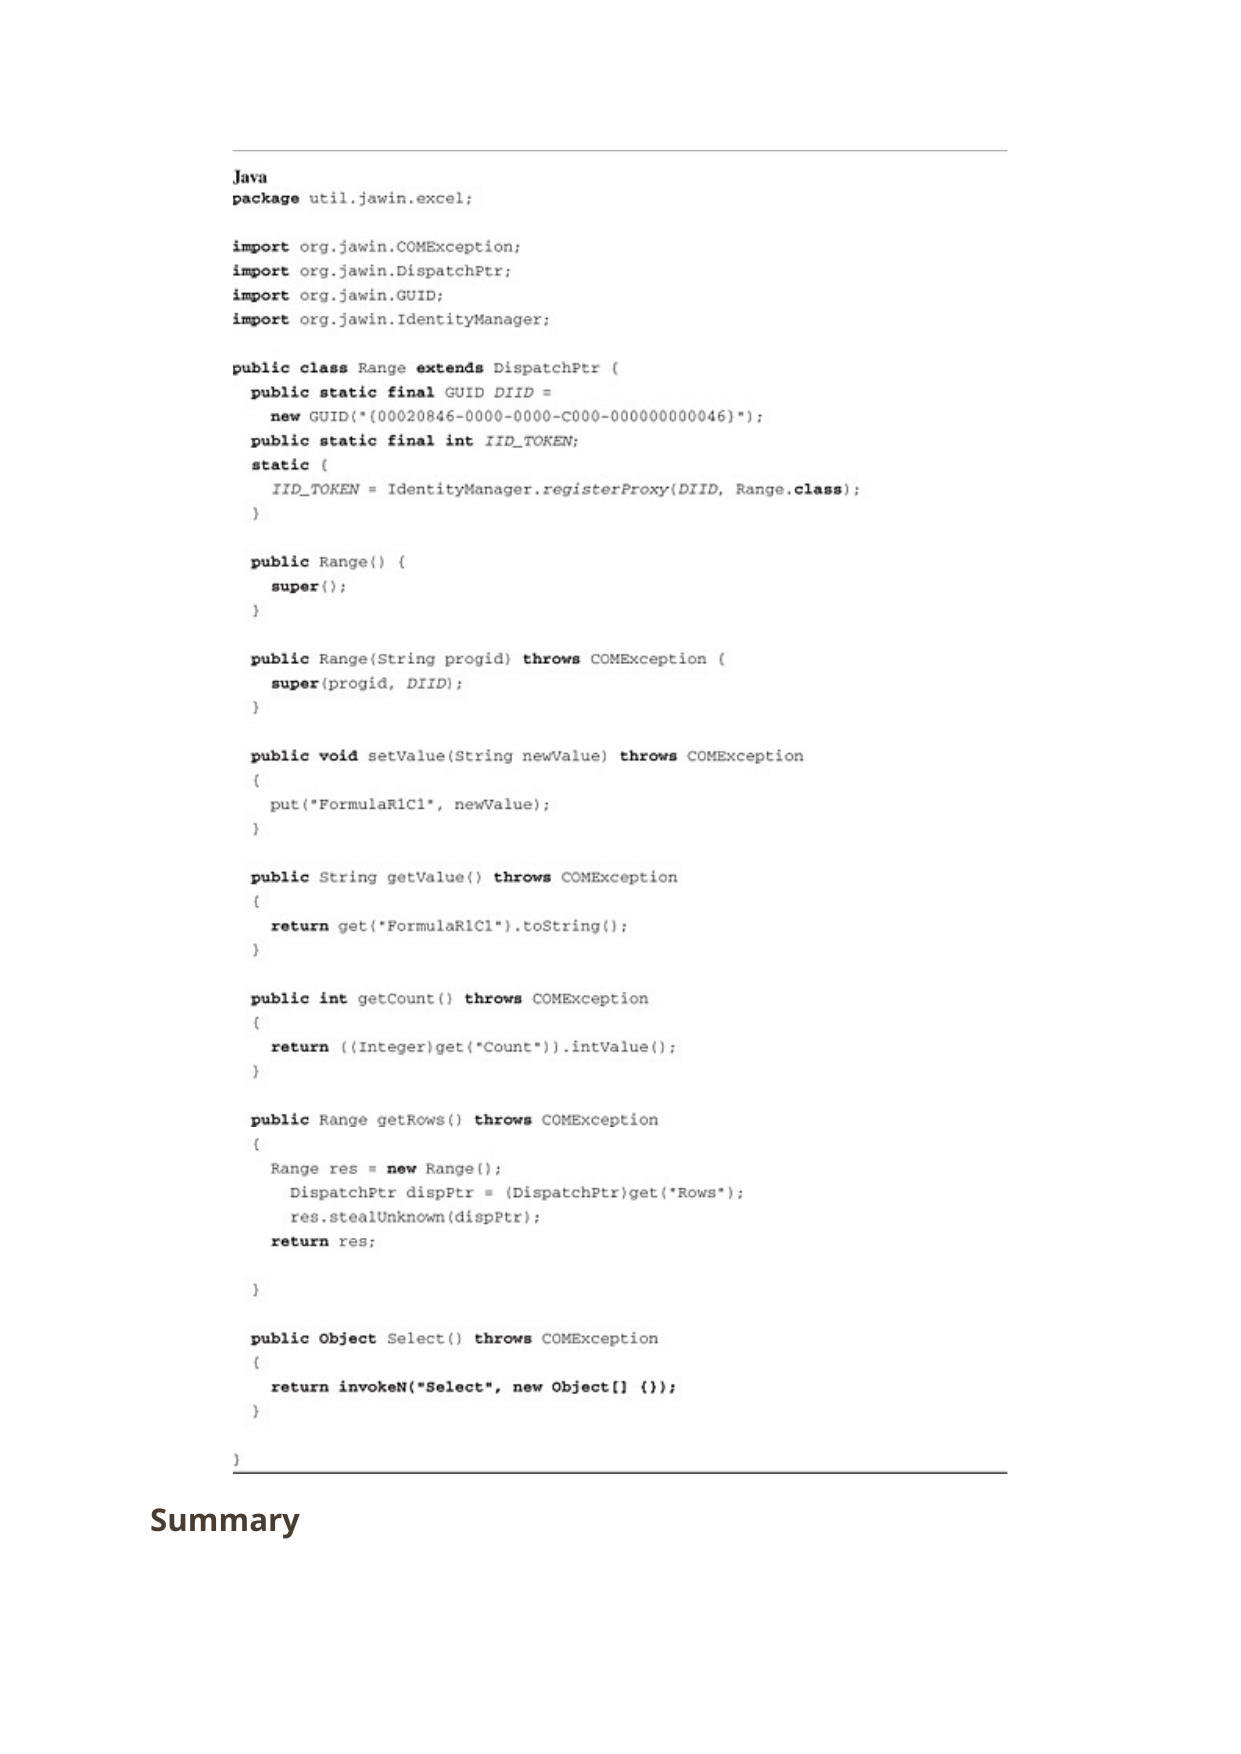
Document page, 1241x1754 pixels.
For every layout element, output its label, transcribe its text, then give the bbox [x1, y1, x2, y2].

picture [232, 1138, 1008, 1474]
picture [232, 150, 1008, 1127]
text Summary [150, 1498, 1090, 1541]
